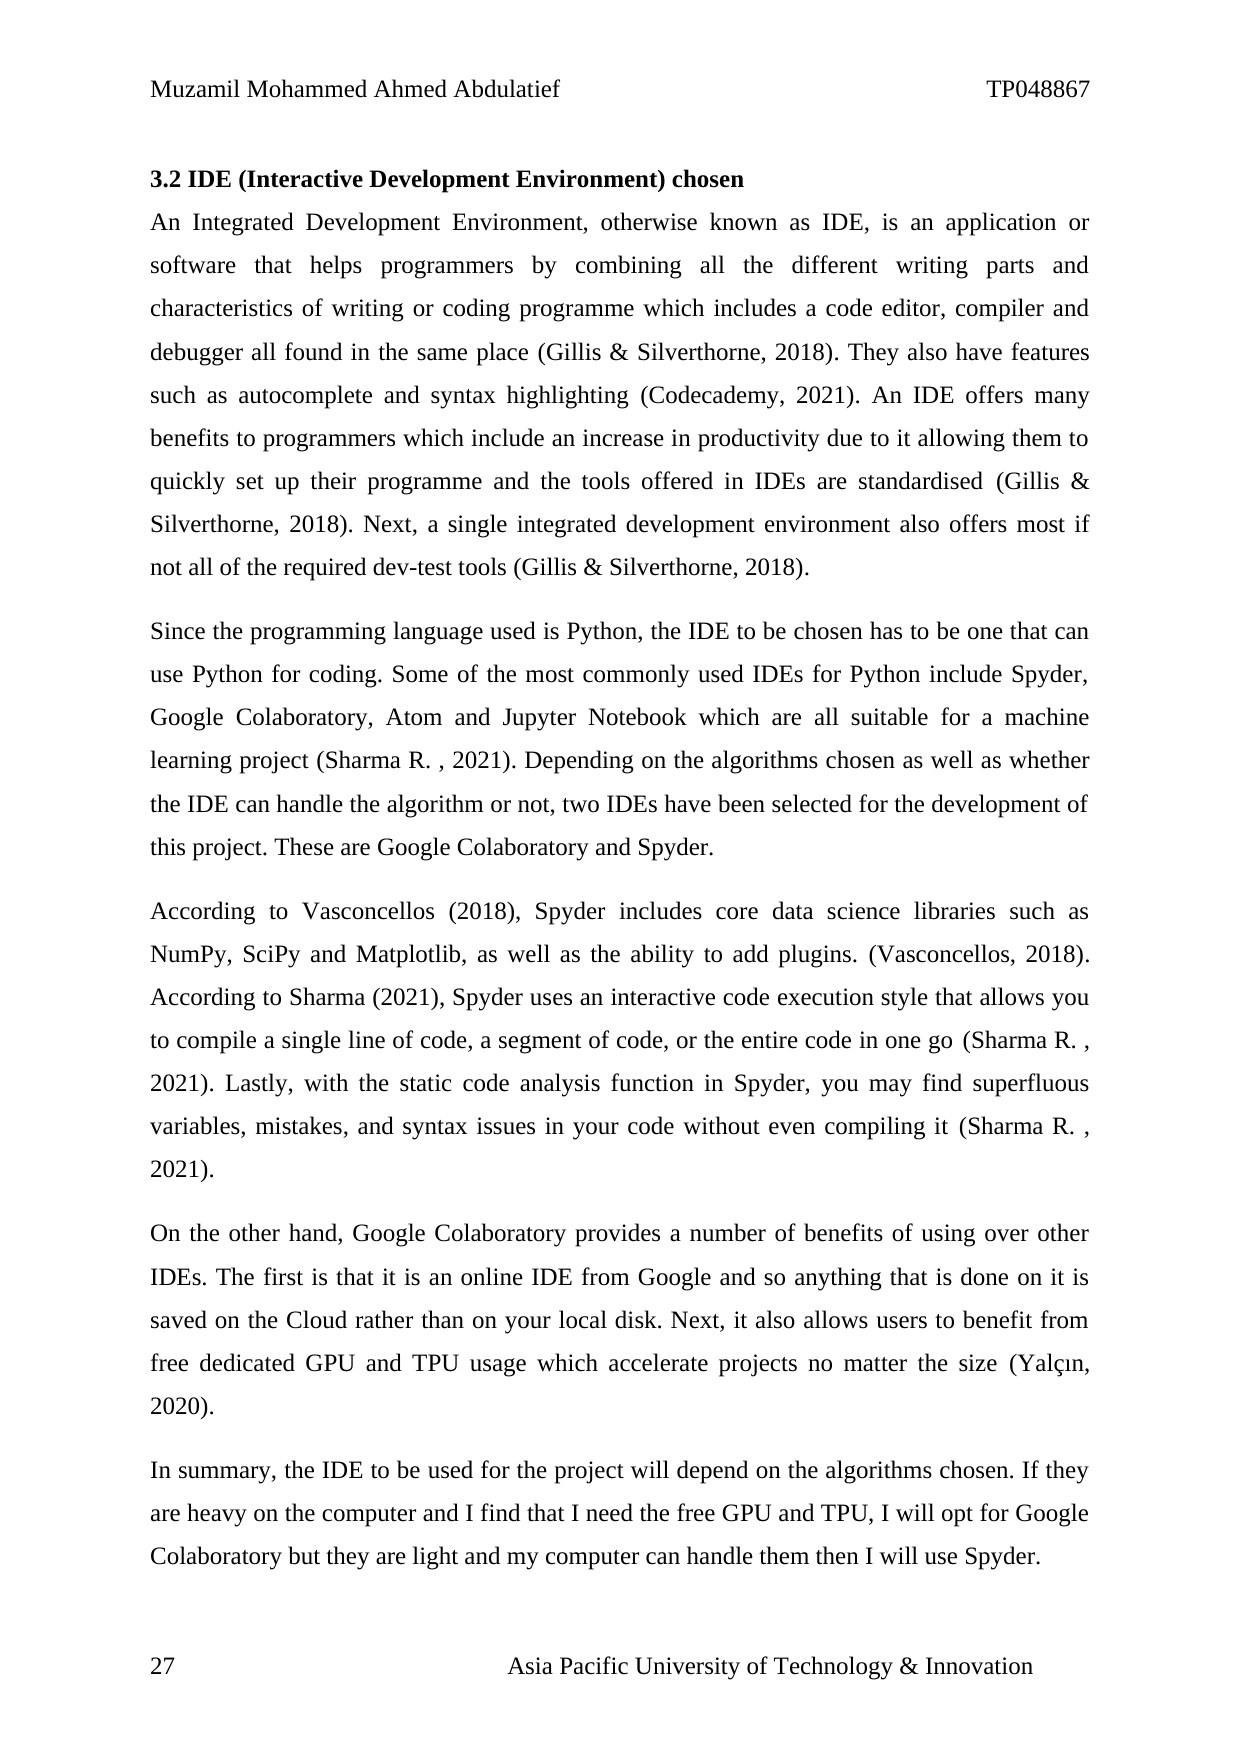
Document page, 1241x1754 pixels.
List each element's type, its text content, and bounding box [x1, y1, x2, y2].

text In summary, the IDE to be used for the project will depend on the algorithms chosen. If they are heavy on the computer and I find that I need the free GPU and TPU, I will opt for Google Colaboratory but they are light and my computer can handle them then I will use Spyder. [150, 1455, 1090, 1570]
text According to Vasconcellos (2018), Spyder includes core data science libraries such as NumPy, SciPy and Matplotlib, as well as the ability to add plugins. . According to Sharma (2021), Spyder uses an interactive code execution style that allows you to compile a single line of code, a segment of code, or the entire code in one go . Lastly, with the static code analysis function in Spyder, you may find superfluous variables, mistakes, and syntax issues in your code without even compiling it. [150, 896, 1090, 1183]
text On the other hand, Google Colaboratory provides a number of benefits of using over other IDEs. The first is that it is an online IDE from Google and so anything that is done on it is saved on the Cloud rather than on your local disk. Next, it also allows users to benefit from free dedicated GPU and TPU usage which accelerate projects no matter the size. [150, 1218, 1090, 1420]
text Since the programming language used is Python, the IDE to be chosen has to be one that can use Python for coding. Some of the most commonly used IDEs for Python include Spyder, Google Colaboratory, Atom and Jupyter Notebook which are all suitable for a machine learning project . Depending on the algorithms chosen as well as whether the IDE can handle the algorithm or not, two IDEs have been selected for the development of this project. These are Google Colaboratory and Spyder. [150, 616, 1090, 861]
text An Integrated Development Environment, otherwise known as IDE, is an application or software that helps programmers by combining all the different writing parts and characteristics of writing or coding programme which includes a code editor, compiler and debugger all found in the same place . They also have features such as autocomplete and syntax highlighting . An IDE offers many benefits to programmers which include an increase in productivity due to it allowing them to quickly set up their programme and the tools offered in IDEs are standardised . Next, a single integrated development environment also offers most if not all of the required dev-test tools . [150, 207, 1090, 581]
subtitle 3.2 IDE (Interactive Development Environment) chosen [150, 164, 1090, 193]
